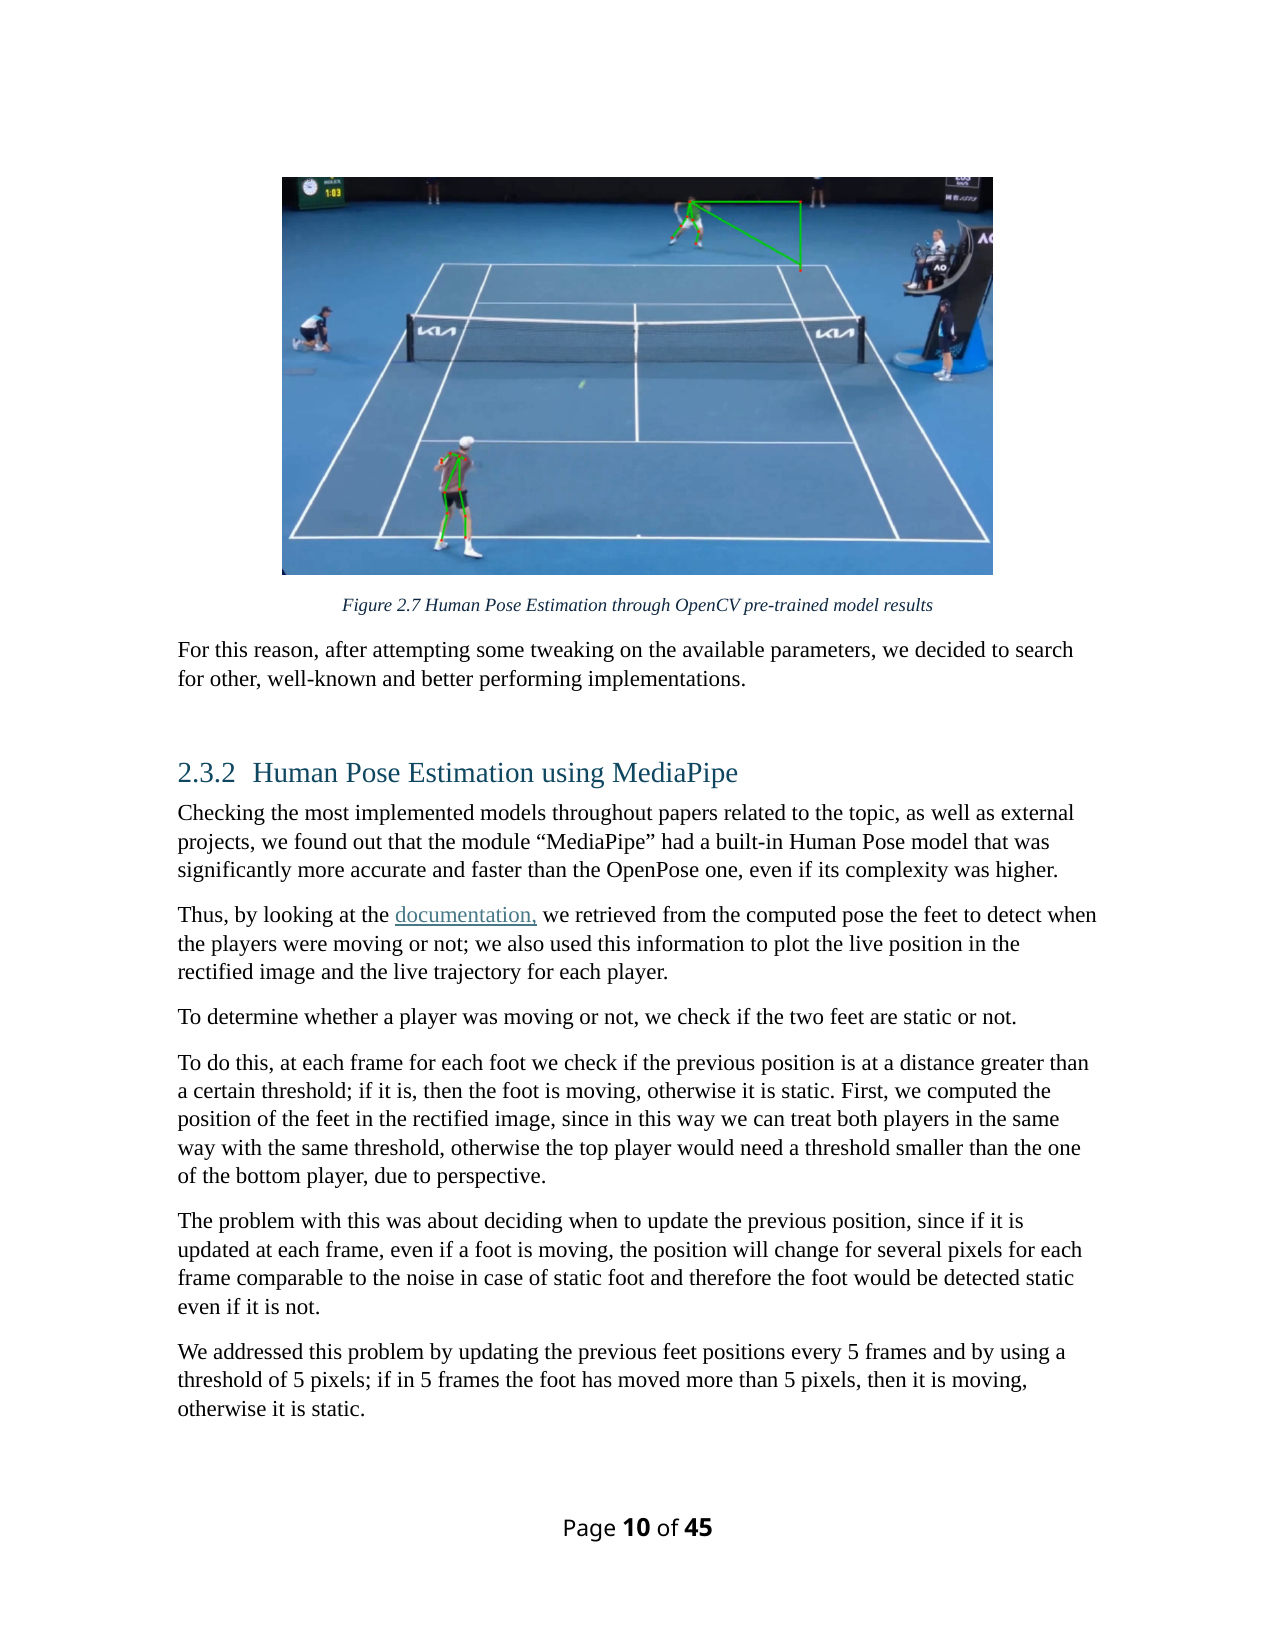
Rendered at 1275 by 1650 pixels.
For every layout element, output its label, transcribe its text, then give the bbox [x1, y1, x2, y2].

text For this reason, after attempting some tweaking on the available parameters, we decided to search for other, well-known and better performing implementations. [177, 636, 1098, 691]
picture [282, 177, 993, 575]
text We addressed this problem by updating the previous feet positions every 5 frames and by using a threshold of 5 pixels; if in 5 frames the foot has moved more than 5 pixels, then it is moving, otherwise it is static. [177, 1338, 1098, 1421]
text To do this, at each frame for each foot we check if the previous position is at a distance greater than a certain threshold; if it is, then the foot is moving, otherwise it is static. First, we computed the position of the feet in the rectified image, since in this way we can treat both players in the same way with the same threshold, otherwise the top player would need a threshold smaller than the one of the bottom player, due to perspective. [177, 1048, 1098, 1189]
text To determine whether a player was moving or not, we check if the two feet are static or not. [177, 1003, 1098, 1030]
subtitle Human Pose Estimation using MediaPipe [177, 755, 1098, 788]
text Thus, by looking at the documentation, we retrieved from the computed pose the feet to detect when the players were moving or not; we also used this information to plot the live position in the rectified image and the live trajectory for each player. [177, 901, 1098, 985]
text Checking the most implemented models throughout papers related to the topic, as well as external projects, we found out that the module “MediaPipe” had a built-in Human Pose model that was significantly more accurate and faster than the OpenPose one, even if its complexity was higher. [177, 799, 1098, 883]
text The problem with this was about deciding when to update the previous position, since if it is updated at each frame, even if a foot is moving, the position will change for several pixels for each frame comparable to the noise in case of static foot and therefore the foot would be detected static even if it is not. [177, 1207, 1098, 1319]
